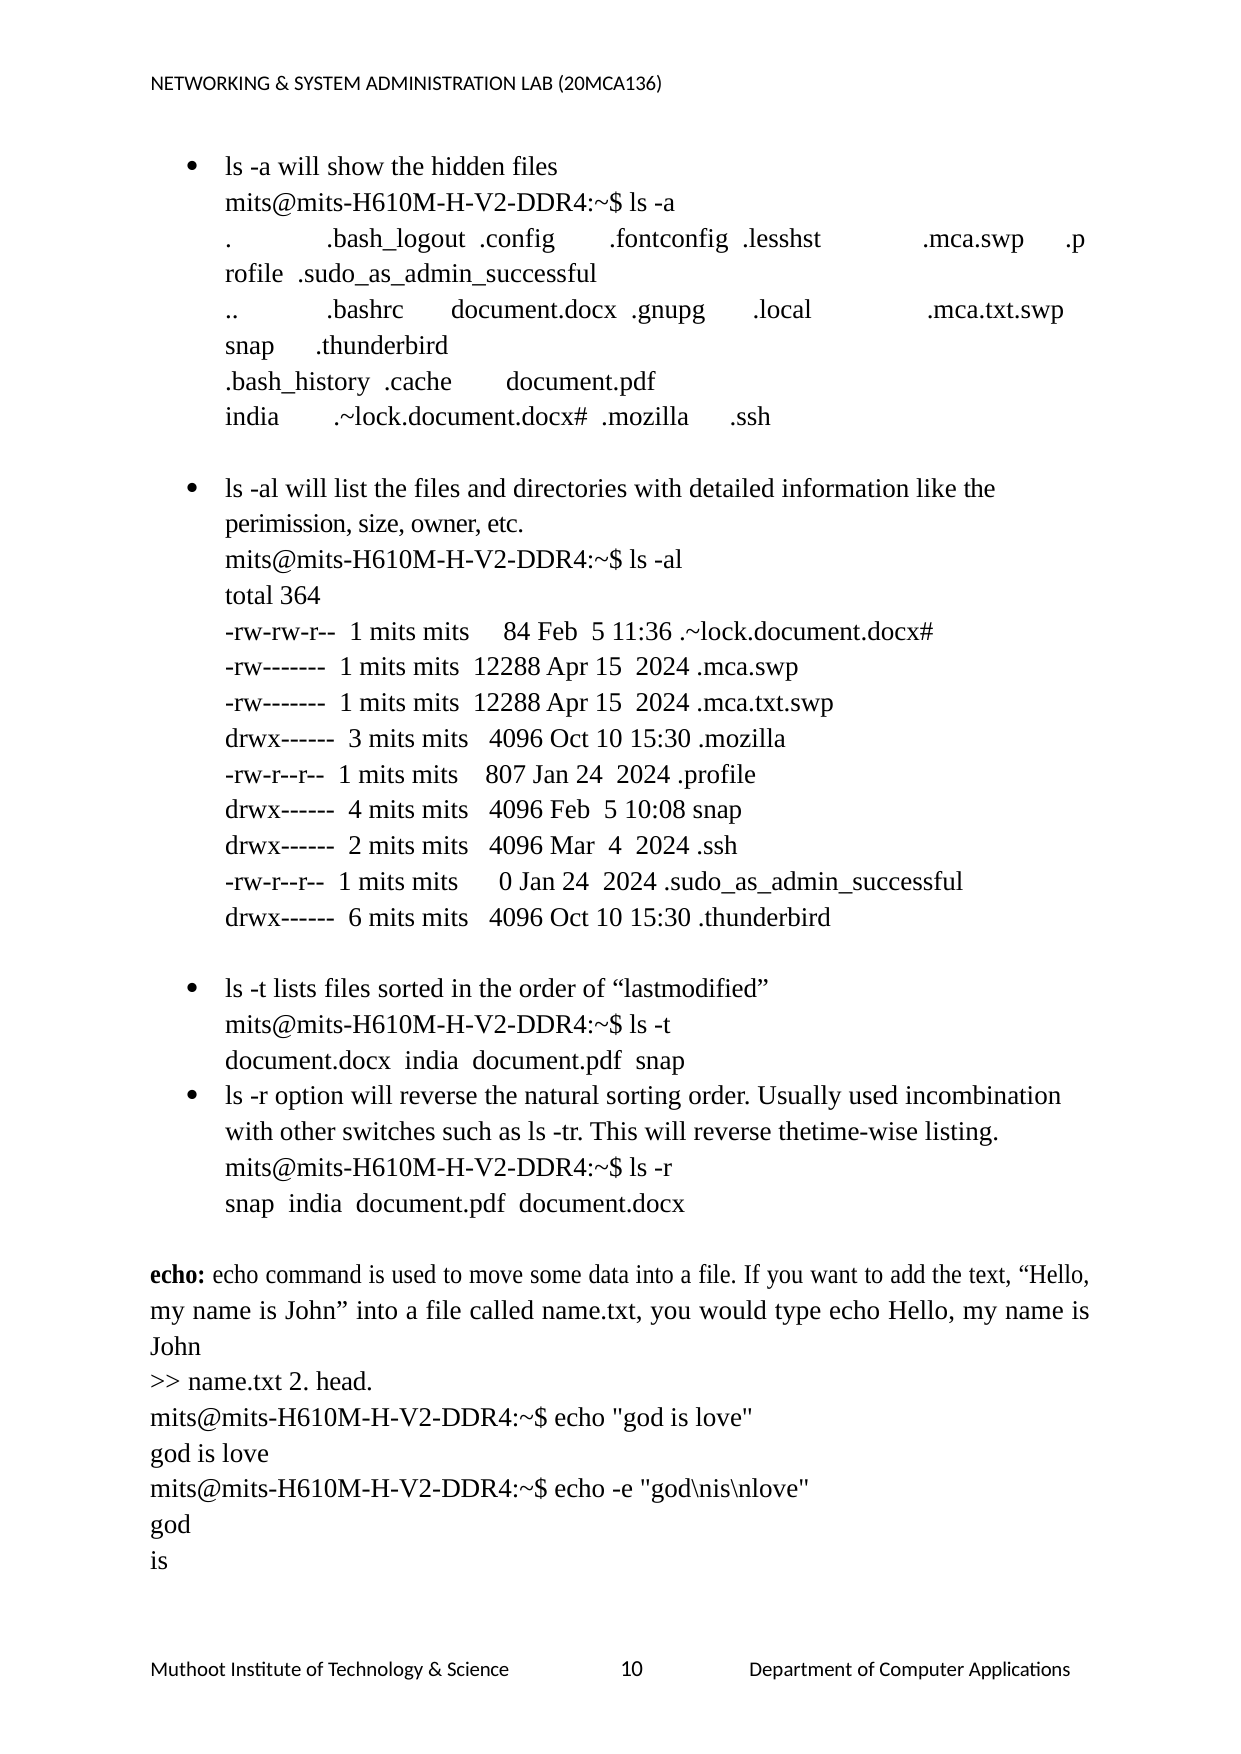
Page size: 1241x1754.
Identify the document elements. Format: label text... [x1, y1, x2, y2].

list ls -al will list the files and directories with detailed information like the perimission, size, owner, etc. [187, 472, 1090, 539]
text >> name.txt 2. head. [150, 1365, 1090, 1397]
list ls -r option will reverse the natural sorting order. Usually used incombination with other switches such as ls -tr. This will reverse thetime-wise listing. [187, 1079, 1085, 1146]
list mits@mits-H610M-H-V2-DDR4:~$ ls -t document.docx india document.pdf snap [225, 1008, 1090, 1075]
text god is love [150, 1437, 1090, 1468]
text mits@mits-H610M-H-V2-DDR4:~$ echo "god is love" [150, 1401, 1090, 1432]
text mits@mits-H610M-H-V2-DDR4:~$ ls -a . .bash_logout .config .fontconfig .lesshst .mca.swp .profile .sudo_as_admin_successful .. .bashrc document.docx .gnupg .local .mca.txt.swp snap .thunderbird .bash_history .cache document.pdf india .~lock.document.docx# .mozilla .ssh [225, 186, 1090, 431]
text echo: echo command is used to move some data into a file. If you want to add the text, “Hello, my name is John” into a file called name.txt, you would type echo Hello, my name is John [150, 1258, 1090, 1361]
text is [150, 1544, 1090, 1575]
list ls -t lists files sorted in the order of “lastmodified” [187, 972, 1090, 1003]
text god [150, 1508, 1090, 1539]
list mits@mits-H610M-H-V2-DDR4:~$ ls -al total 364 -rw-rw-r-- 1 mits mits 84 Feb 5 11:36 .~lock.document.docx# -rw------- 1 mits mits 12288 Apr 15 2024 .mca.swp -rw------- 1 mits mits 12288 Apr 15 2024 .mca.txt.swp drwx------ 3 mits mits 4096 Oct 10 15:30 .mozilla -rw-r--r-- 1 mits mits 807 Jan 24 2024 .profile drwx------ 4 mits mits 4096 Feb 5 10:08 snap drwx------ 2 mits mits 4096 Mar 4 2024 .ssh -rw-r--r-- 1 mits mits 0 Jan 24 2024 .sudo_as_admin_successful drwx------ 6 mits mits 4096 Oct 10 15:30 .thunderbird [225, 543, 1090, 932]
text mits@mits-H610M-H-V2-DDR4:~$ echo -e "god\nis\nlove" [150, 1473, 1090, 1504]
list ls -a will show the hidden files [187, 150, 1090, 181]
list mits@mits-H610M-H-V2-DDR4:~$ ls -r snap india document.pdf document.docx [225, 1151, 1085, 1218]
